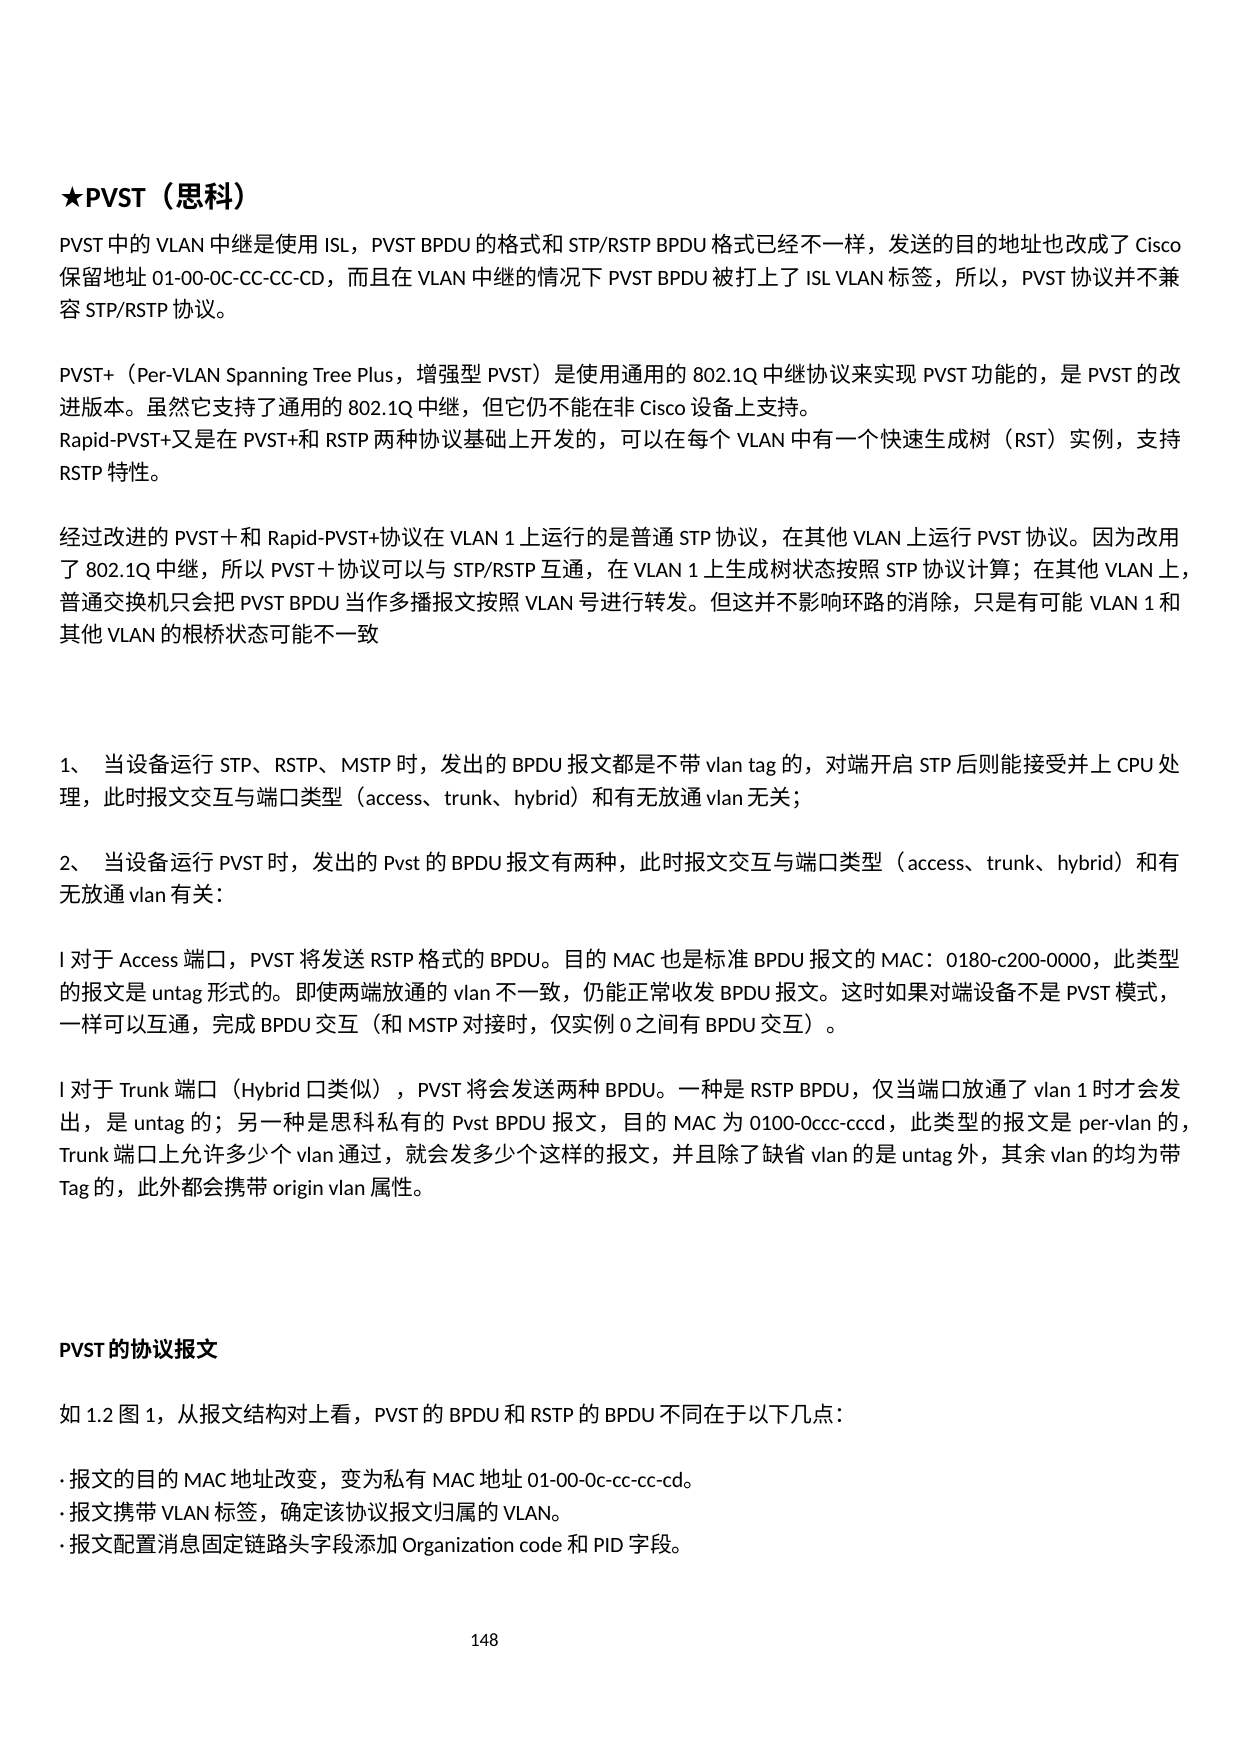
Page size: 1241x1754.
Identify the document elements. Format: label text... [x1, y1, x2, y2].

text PVST+（Per-VLAN Spanning Tree Plus，增强型PVST）是使用通用的802.1Q中继协议来实现PVST功能的，是PVST的改进版本。虽然它支持了通用的802.1Q中继，但它仍不能在非Cisco设备上支持。 [59, 357, 1181, 422]
text 如1.2 图1，从报文结构对上看，PVST的BPDU和RSTP的BPDU不同在于以下几点： [59, 1397, 1181, 1429]
text 1、 当设备运行STP、RSTP、MSTP时，发出的BPDU报文都是不带vlan tag的，对端开启STP后则能接受并上CPU处理，此时报文交互与端口类型（access、trunk、hybrid）和有无放通vlan无关； [59, 747, 1181, 812]
text · 报文的目的MAC地址改变，变为私有MAC地址01-00-0c-cc-cc-cd。 [59, 1462, 1181, 1494]
text ★PVST（思科） [59, 162, 1181, 227]
text PVST的协议报文 [59, 1332, 1181, 1364]
text · 报文配置消息固定链路头字段添加Organization code和PID字段。 [59, 1527, 1181, 1559]
text l 对于Trunk端口（Hybrid口类似），PVST将会发送两种BPDU。一种是RSTP BPDU，仅当端口放通了vlan 1时才会发出，是untag的；另一种是思科私有的Pvst BPDU报文，目的MAC为0100-0ccc-cccd，此类型的报文是per-vlan的，Trunk端口上允许多少个vlan通过，就会发多少个这样的报文，并且除了缺省vlan的是untag外，其余vlan的均为带Tag的，此外都会携带origin vlan属性。 [59, 1072, 1181, 1202]
text Rapid-PVST+又是在PVST+和RSTP两种协议基础上开发的，可以在每个VLAN中有一个快速生成树（RST）实例，支持RSTP特性。 [59, 422, 1181, 487]
text 经过改进的PVST＋和Rapid-PVST+协议在VLAN 1上运行的是普通STP协议，在其他VLAN上运行PVST协议。因为改用了802.1Q中继，所以PVST＋协议可以与STP/RSTP互通，在VLAN 1上生成树状态按照STP协议计算；在其他VLAN上，普通交换机只会把PVST BPDU当作多播报文按照VLAN号进行转发。但这并不影响环路的消除，只是有可能VLAN 1和其他VLAN的根桥状态可能不一致 [59, 519, 1181, 649]
text l 对于Access端口，PVST将发送RSTP格式的BPDU。目的MAC也是标准BPDU报文的MAC：0180-c200-0000，此类型的报文是untag形式的。即使两端放通的vlan不一致，仍能正常收发BPDU报文。这时如果对端设备不是PVST模式，一样可以互通，完成BPDU交互（和MSTP对接时，仅实例0之间有BPDU交互）。 [59, 942, 1181, 1039]
text · 报文携带VLAN标签，确定该协议报文归属的VLAN。 [59, 1494, 1181, 1527]
text PVST中的VLAN中继是使用ISL，PVST BPDU的格式和STP/RSTP BPDU格式已经不一样，发送的目的地址也改成了Cisco保留地址01-00-0C-CC-CC-CD，而且在VLAN中继的情况下PVST BPDU被打上了ISL VLAN标签，所以，PVST协议并不兼容STP/RSTP协议。 [59, 227, 1181, 324]
text 2、 当设备运行PVST时，发出的Pvst的BPDU报文有两种，此时报文交互与端口类型（access、trunk、hybrid）和有无放通vlan有关： [59, 844, 1181, 909]
